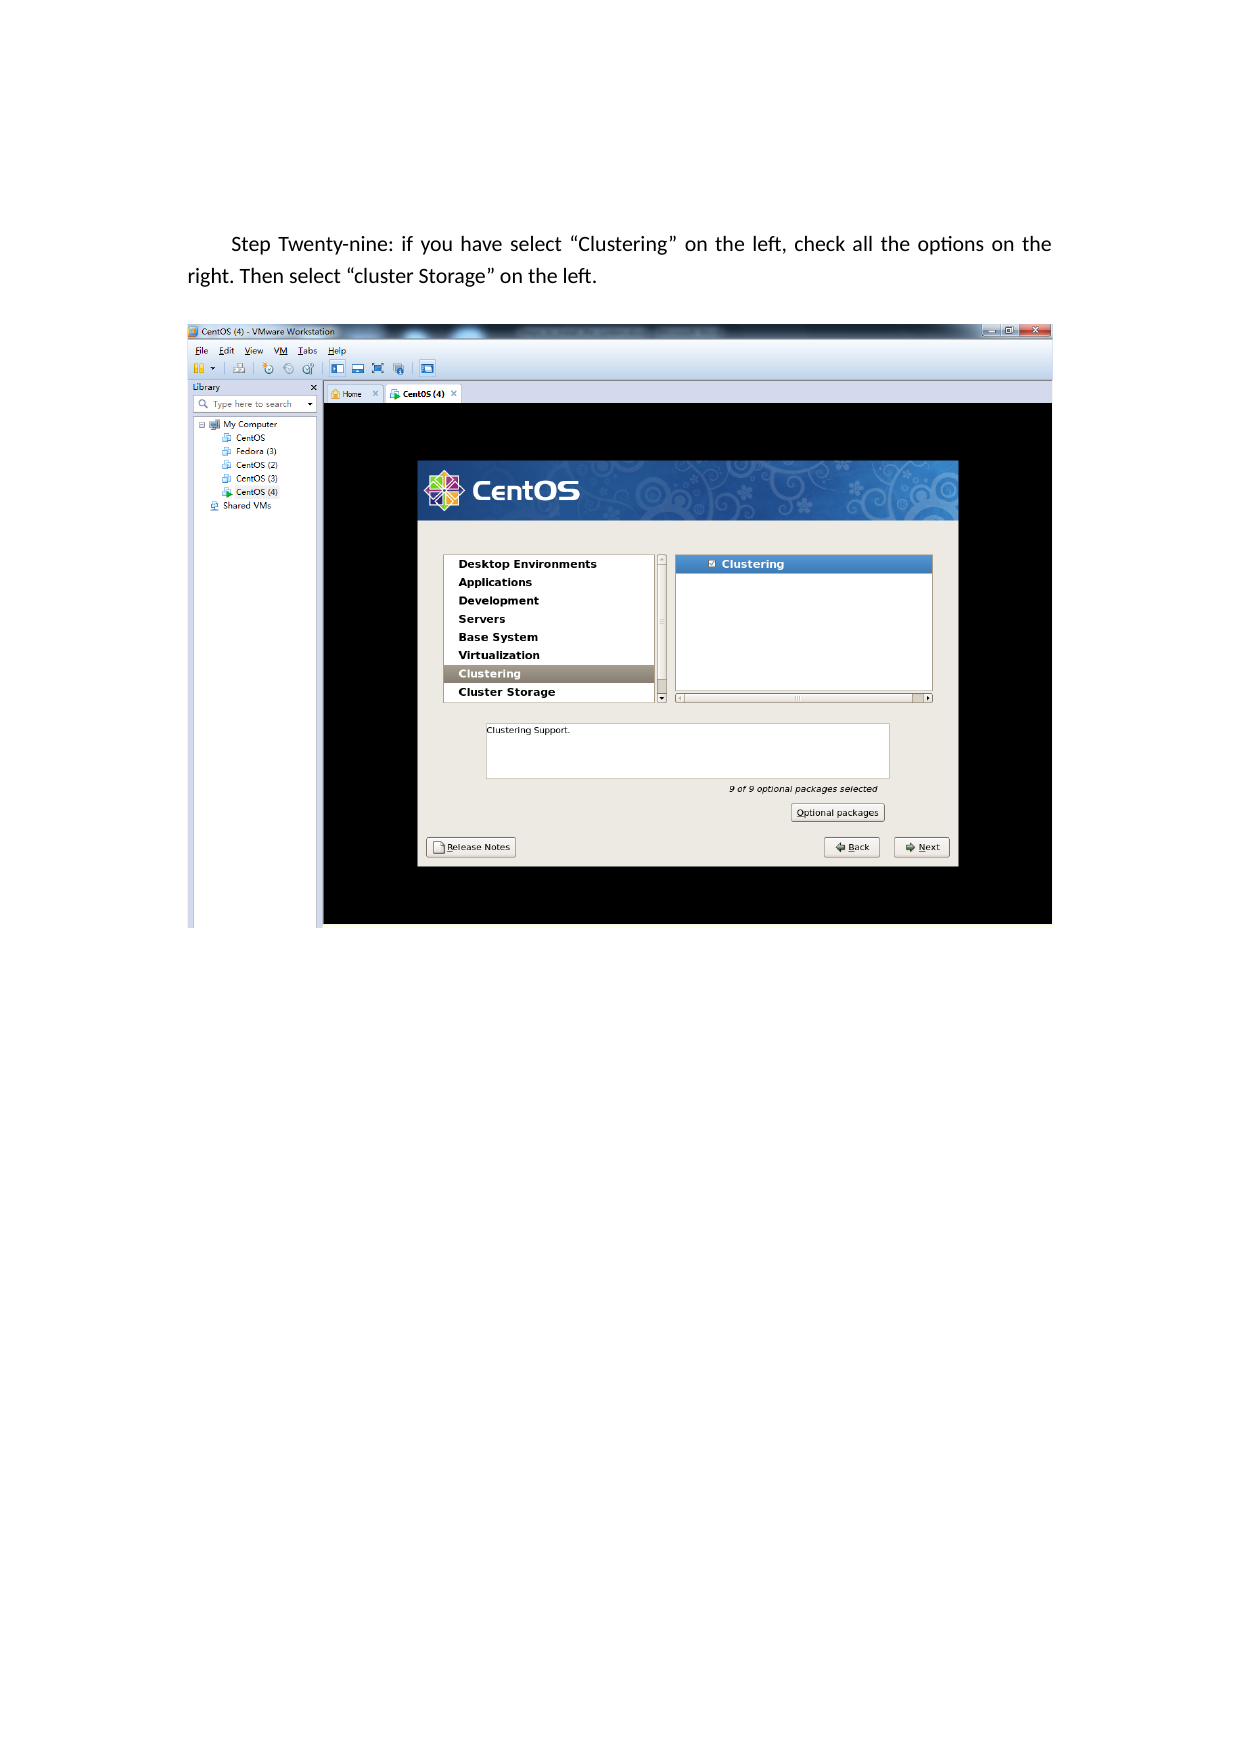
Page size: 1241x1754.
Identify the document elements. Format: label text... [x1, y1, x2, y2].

picture [187, 324, 1053, 928]
text Step Twenty-nine: if you have select “Clustering” on the left, check all the options on the right. Then select “cluster Storage” on the left. [187, 227, 1053, 292]
